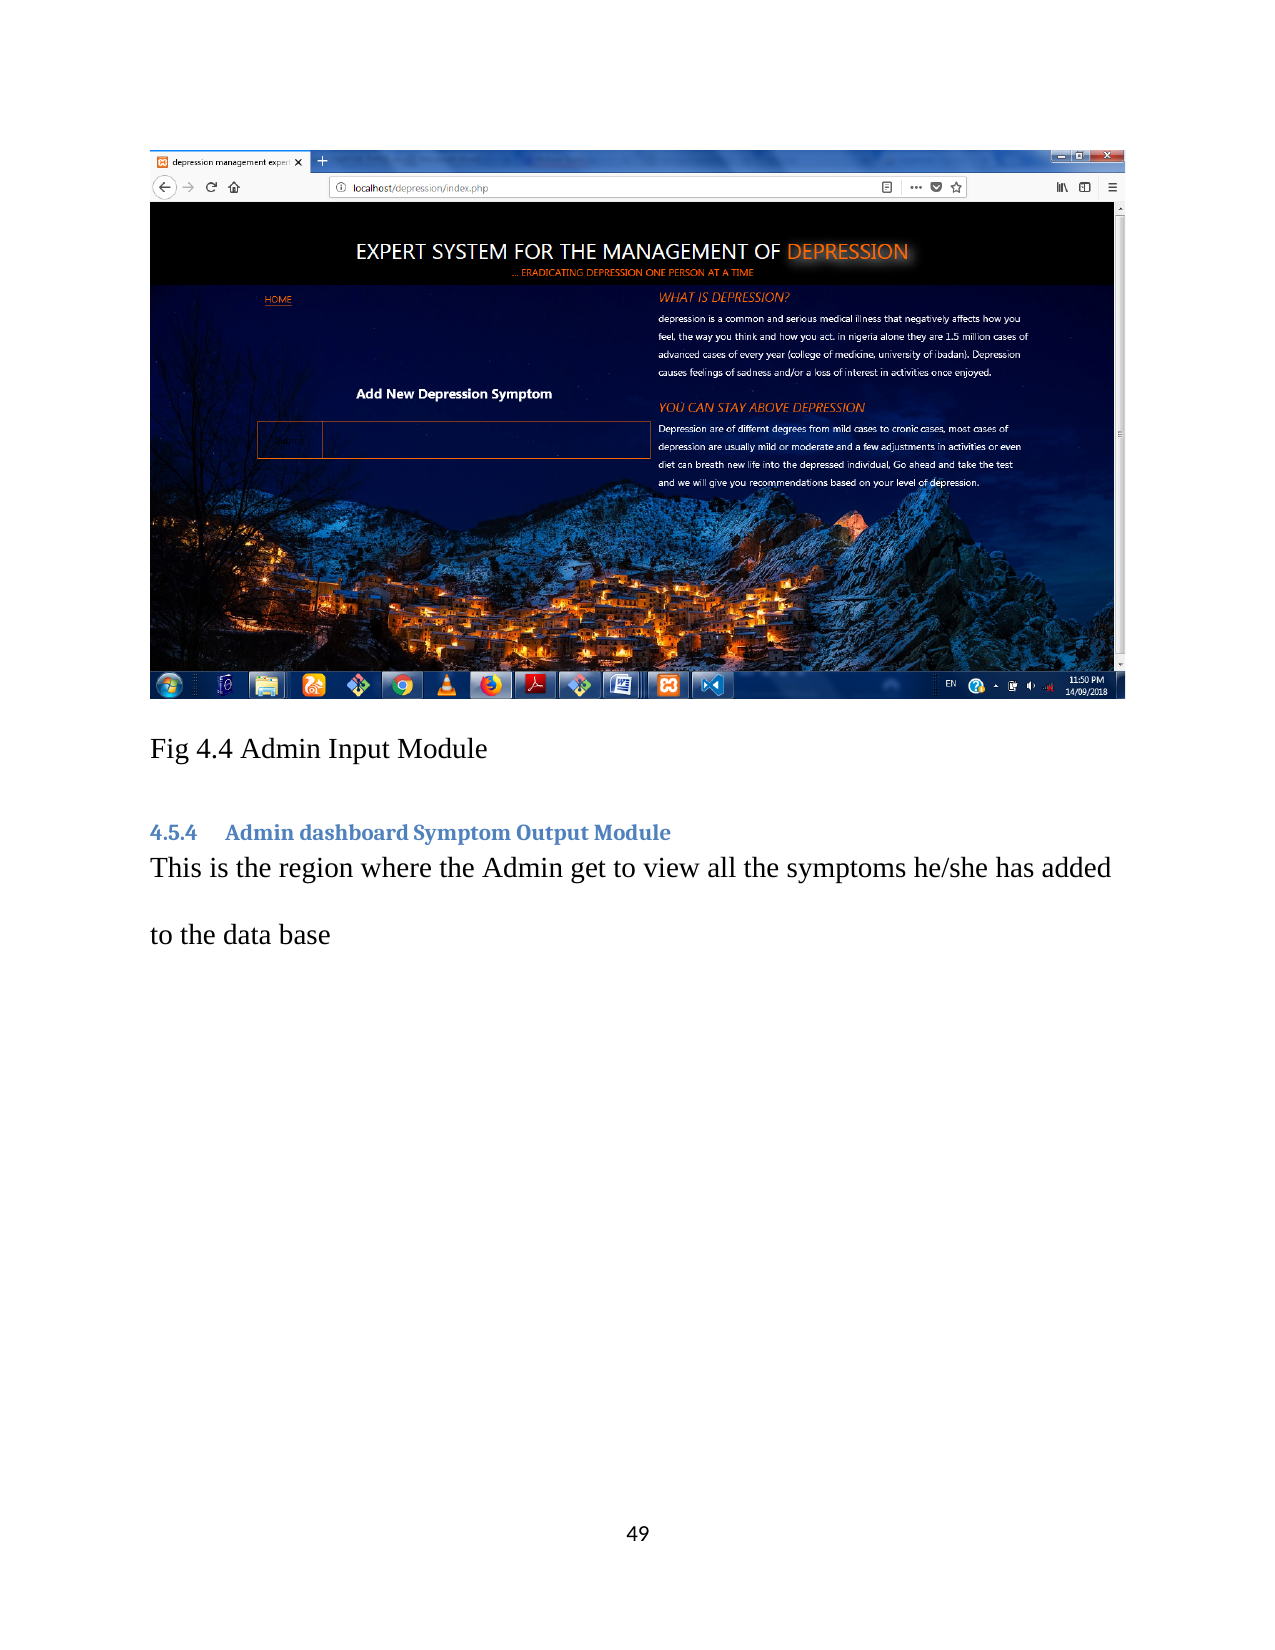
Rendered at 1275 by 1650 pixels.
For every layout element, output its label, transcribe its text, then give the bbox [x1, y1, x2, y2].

subtitle 4.5.4 Admin dashboard Symptom Output Module [150, 819, 1125, 846]
picture [150, 150, 1125, 699]
text Fig 4.4 Admin Input Module [150, 699, 1125, 765]
text This is the region where the Admin get to view all the symptoms he/she has added to the data base [150, 850, 1125, 950]
